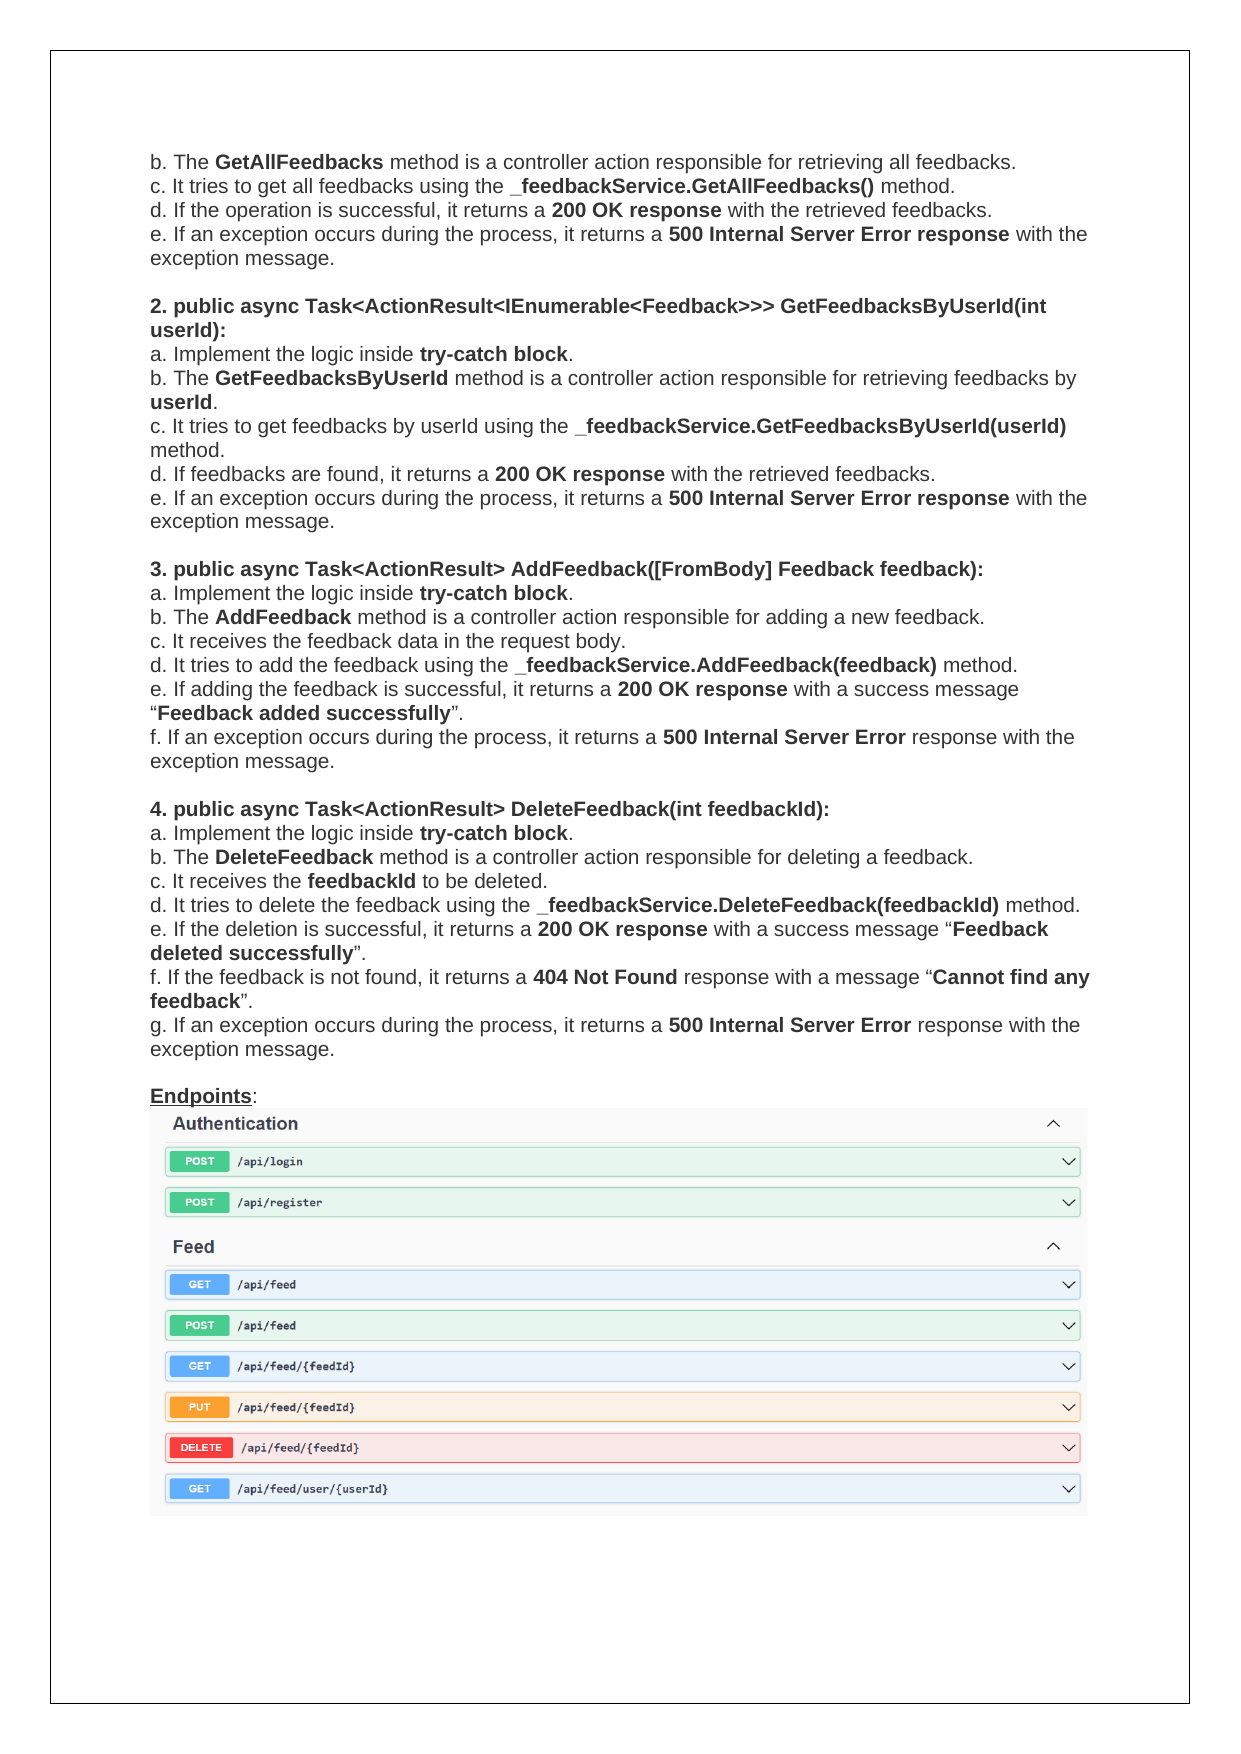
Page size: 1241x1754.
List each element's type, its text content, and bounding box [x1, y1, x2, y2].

text Endpoints: [150, 1084, 1090, 1108]
text e. If an exception occurs during the process, it returns a 500 Internal Server Error response with the exception message. [150, 485, 1090, 533]
text f. If the feedback is not found, it returns a 404 Not Found response with a message “Cannot find any feedback”. [150, 964, 1090, 1012]
text g. If an exception occurs during the process, it returns a 500 Internal Server Error response with the exception message. [150, 1012, 1090, 1060]
text b. The GetAllFeedbacks method is a controller action responsible for retrieving all feedbacks. [150, 150, 1090, 174]
text 2. public async Task<ActionResult<IEnumerable<Feedback>>> GetFeedbacksByUserId(int userId): [150, 294, 1090, 342]
text b. The DeleteFeedback method is a controller action responsible for deleting a feedback. [150, 845, 1090, 869]
text c. It receives the feedbackId to be deleted. [150, 869, 1090, 893]
text f. If an exception occurs during the process, it returns a 500 Internal Server Error response with the exception message. [150, 725, 1090, 773]
text b. The GetFeedbacksByUserId method is a controller action responsible for retrieving feedbacks by userId. [150, 366, 1090, 413]
text d. It tries to add the feedback using the _feedbackService.AddFeedback(feedback) method. [150, 653, 1090, 677]
text d. If the operation is successful, it returns a 200 OK response with the retrieved feedbacks. [150, 198, 1090, 222]
text e. If an exception occurs during the process, it returns a 500 Internal Server Error response with the exception message. [150, 222, 1090, 270]
text a. Implement the logic inside try-catch block. [150, 821, 1090, 845]
text d. It tries to delete the feedback using the _feedbackService.DeleteFeedback(feedbackId) method. [150, 893, 1090, 917]
text c. It receives the feedback data in the request body. [150, 629, 1090, 653]
text 3. public async Task<ActionResult> AddFeedback([FromBody] Feedback feedback): [150, 557, 1090, 581]
text a. Implement the logic inside try-catch block. [150, 581, 1090, 605]
text e. If adding the feedback is successful, it returns a 200 OK response with a success message “Feedback added successfully”. [150, 677, 1090, 725]
text c. It tries to get all feedbacks using the _feedbackService.GetAllFeedbacks() method. [150, 174, 1090, 198]
text e. If the deletion is successful, it returns a 200 OK response with a success message “Feedback deleted successfully”. [150, 917, 1090, 964]
text c. It tries to get feedbacks by userId using the _feedbackService.GetFeedbacksByUserId(userId) method. [150, 413, 1090, 461]
picture [150, 1108, 1088, 1516]
text d. If feedbacks are found, it returns a 200 OK response with the retrieved feedbacks. [150, 461, 1090, 485]
text b. The AddFeedback method is a controller action responsible for adding a new feedback. [150, 605, 1090, 629]
text a. Implement the logic inside try-catch block. [150, 342, 1090, 366]
text 4. public async Task<ActionResult> DeleteFeedback(int feedbackId): [150, 797, 1090, 821]
